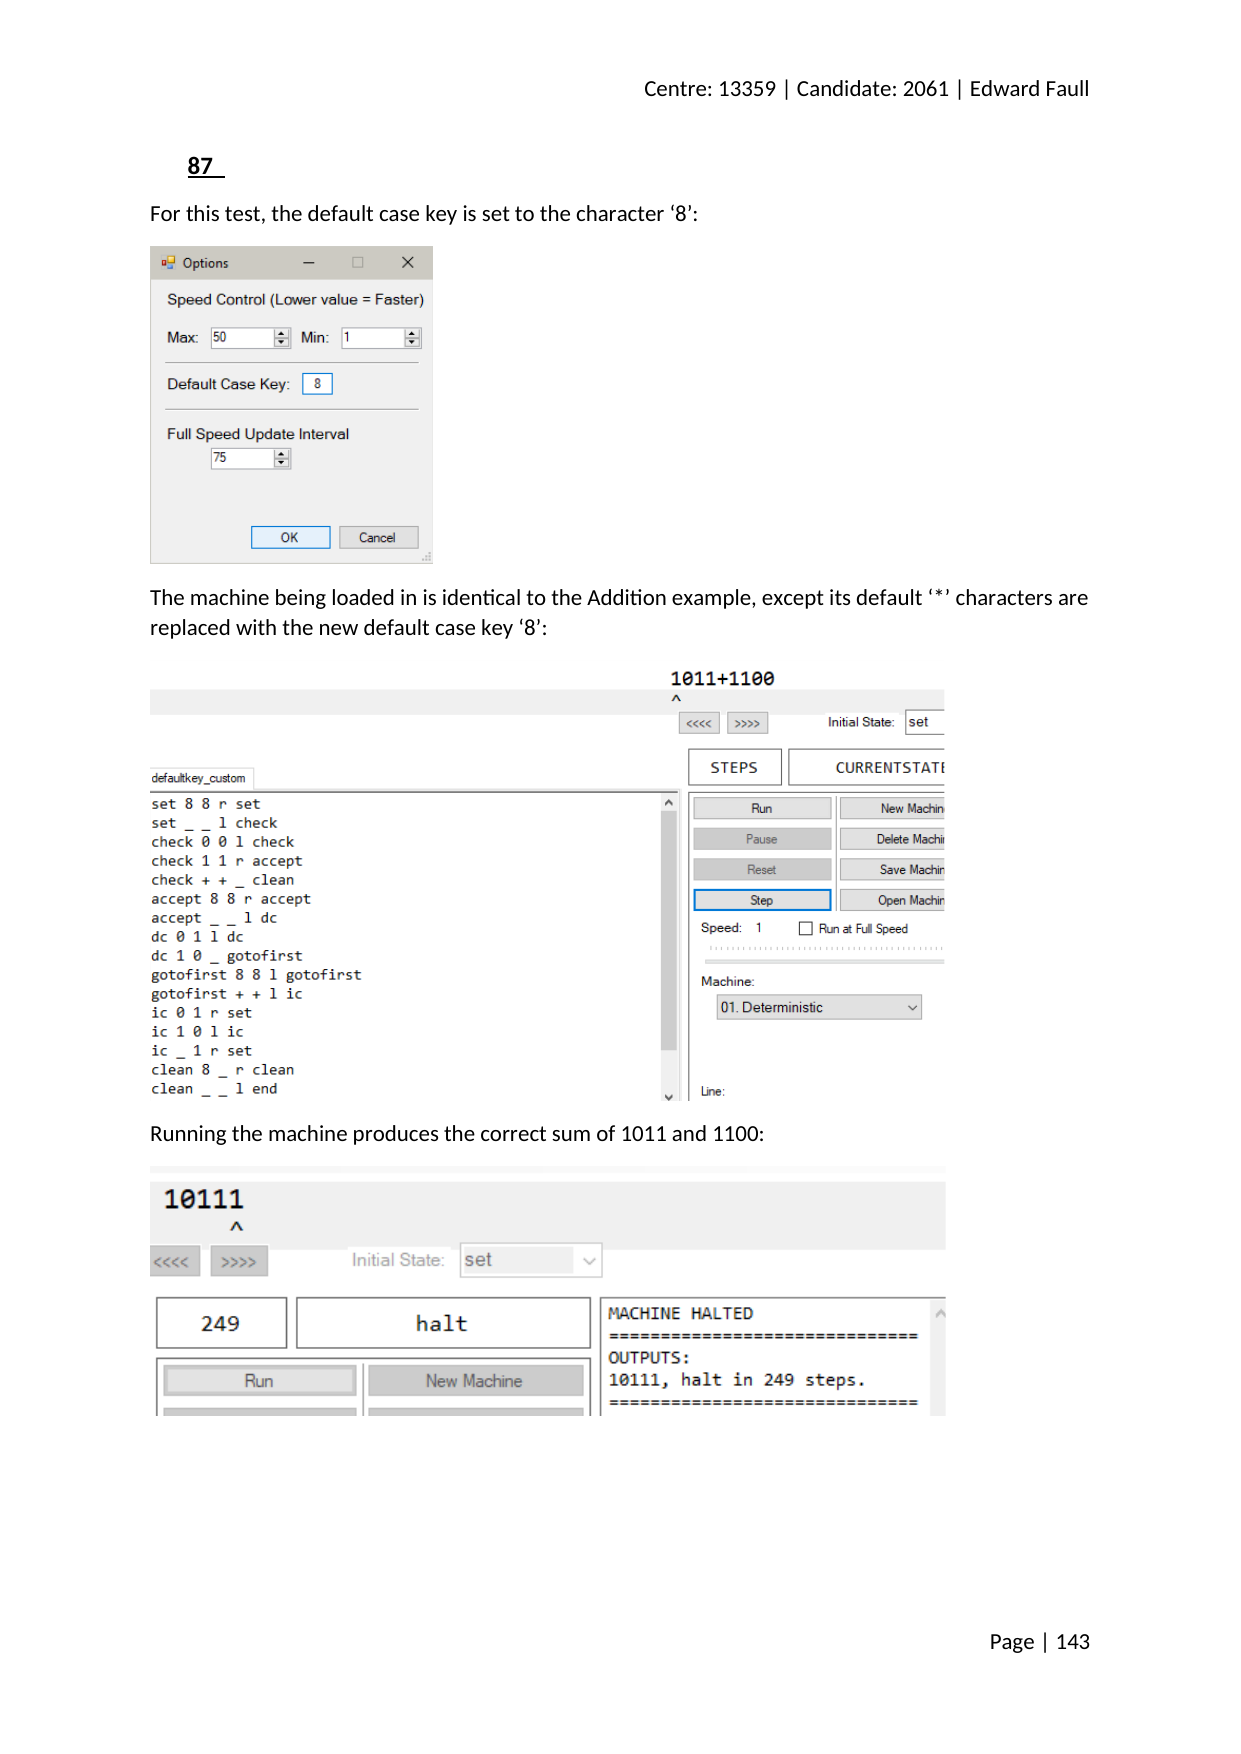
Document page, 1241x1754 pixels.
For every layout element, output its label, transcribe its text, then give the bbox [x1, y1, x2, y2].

picture [150, 1166, 946, 1416]
text For this test, the default case key is set to the character ‘8’: [150, 199, 1090, 227]
picture [150, 246, 433, 564]
text The machine being loaded in is identical to the Addition example, except its default ‘*’ characters are replaced with the new default case key ‘8’: [150, 583, 1090, 641]
text Running the machine produces the correct sum of 1011 and 1100: [150, 1119, 1090, 1147]
picture [150, 660, 945, 1101]
